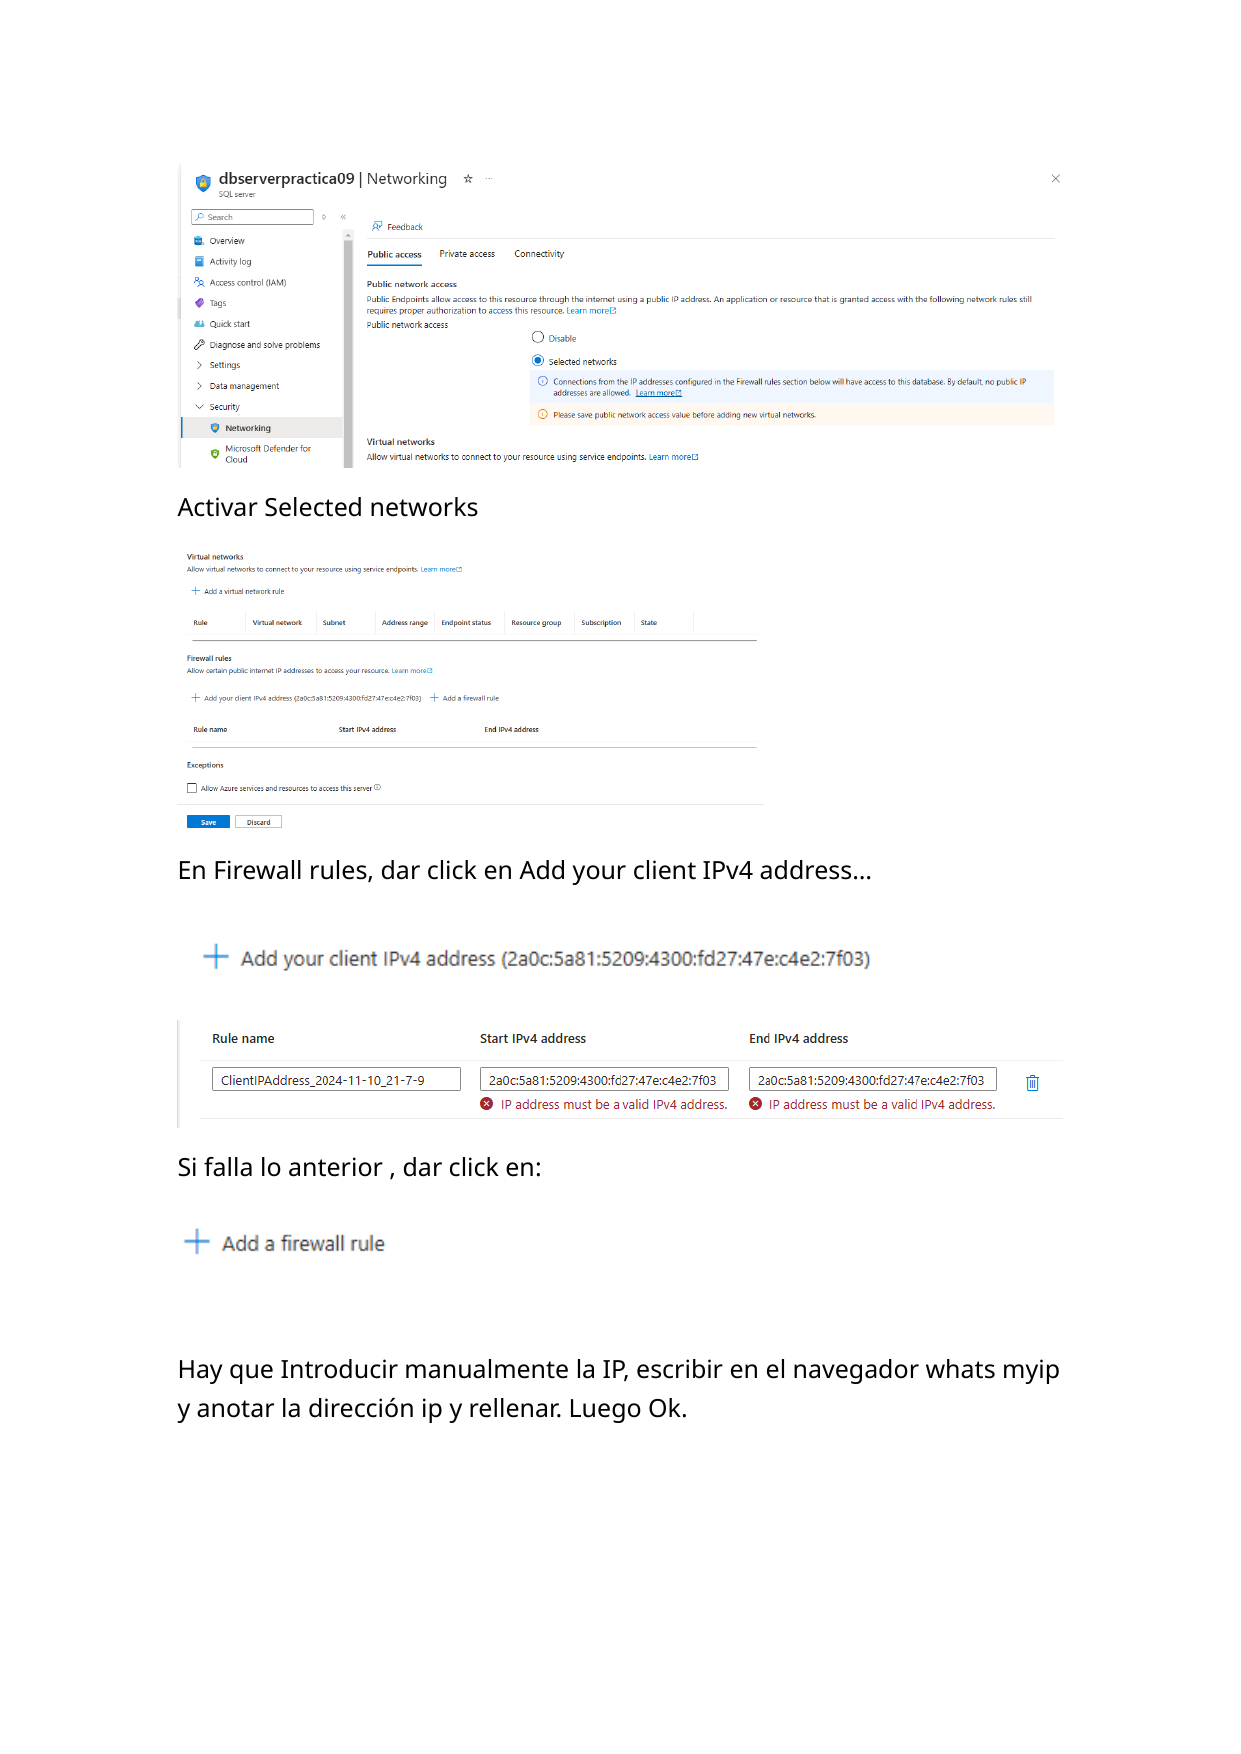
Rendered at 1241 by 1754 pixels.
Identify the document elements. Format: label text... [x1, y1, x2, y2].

picture [177, 1205, 403, 1275]
picture [177, 908, 882, 999]
picture [177, 545, 764, 831]
text En Firewall rules, dar click en Add your client IPv4 address… [177, 852, 1063, 887]
text Hay que Introducir manualmente la IP, escribir en el navegador whats myip y anotar la dirección ip y rellenar. Luego Ok. [177, 1352, 1063, 1425]
text Activar Selected networks [177, 490, 1063, 524]
text Si falla lo anterior , dar click en: [177, 1149, 1063, 1184]
picture [177, 147, 1063, 468]
picture [177, 1020, 1063, 1128]
